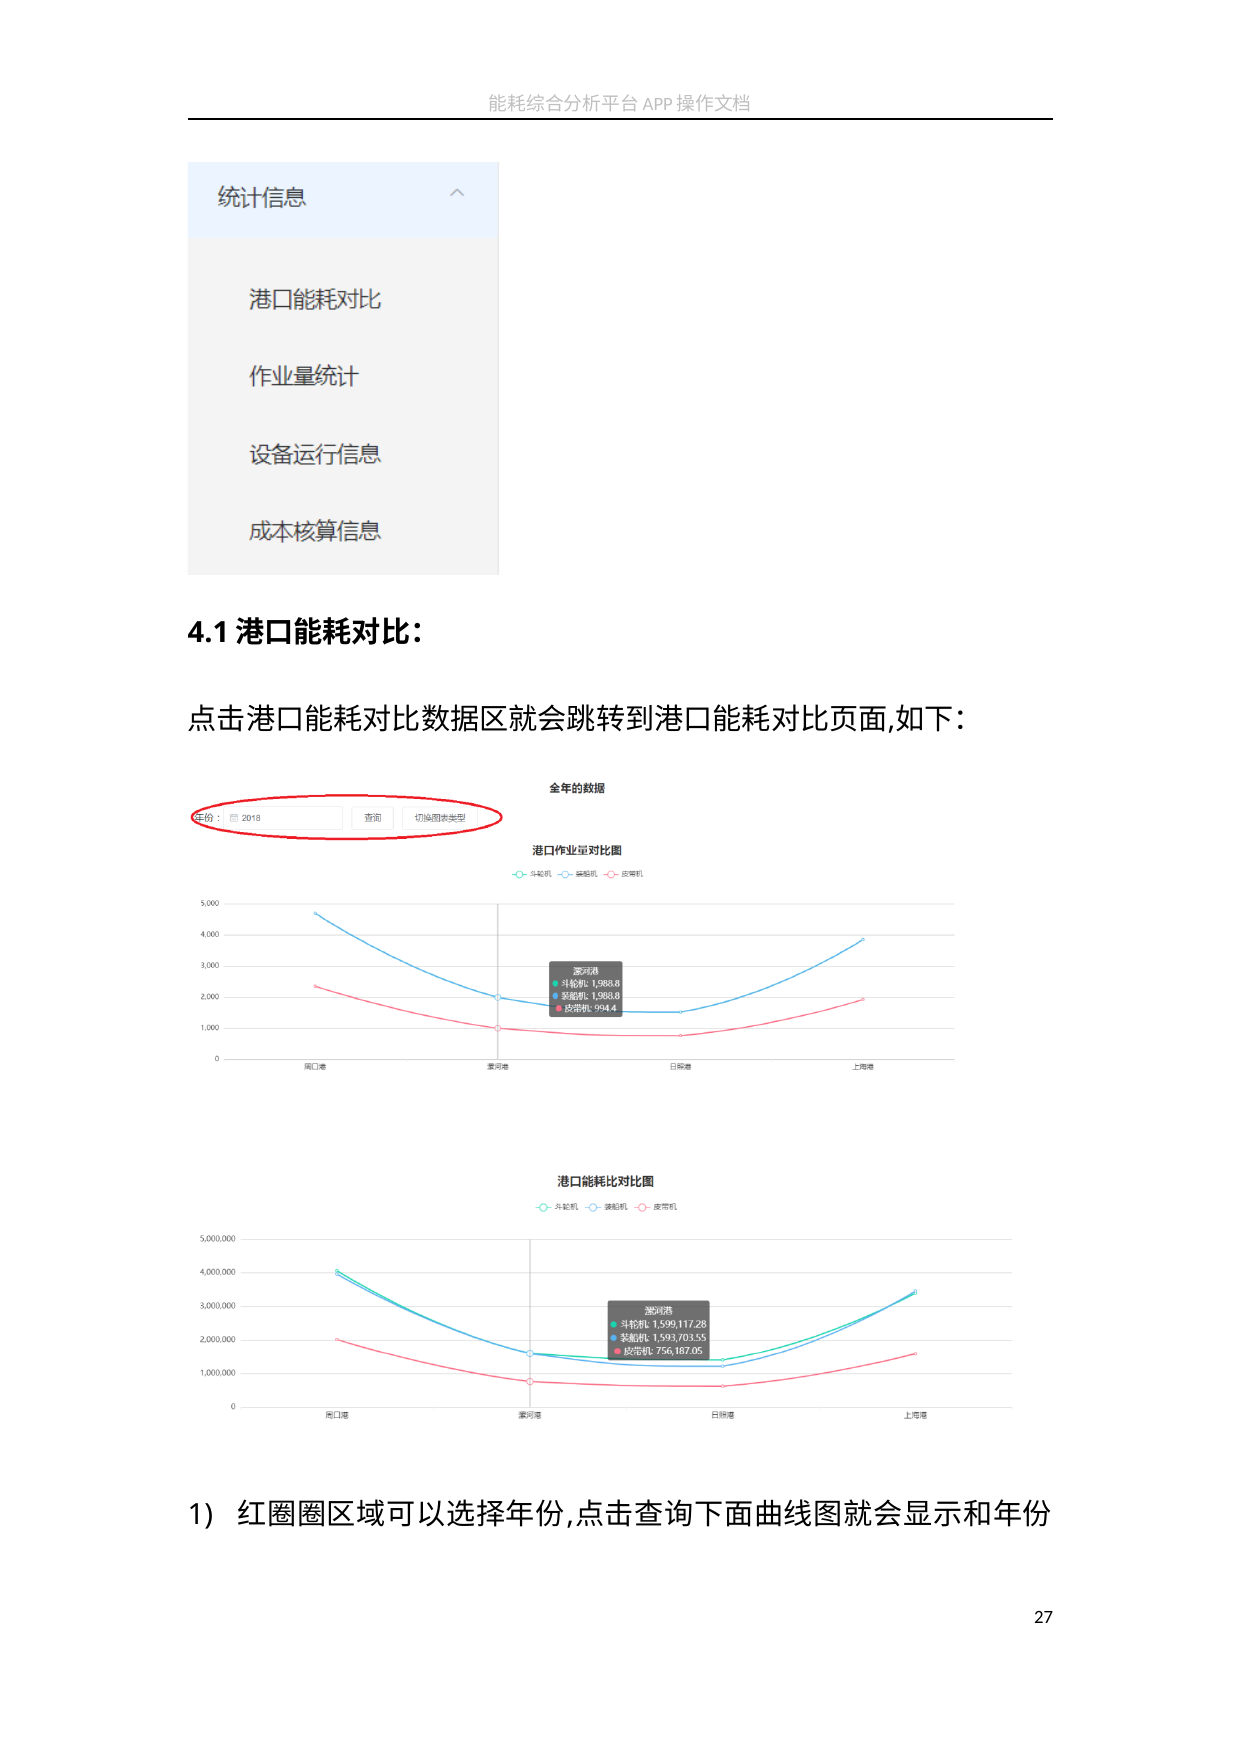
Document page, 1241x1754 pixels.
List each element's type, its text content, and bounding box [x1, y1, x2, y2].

picture [187, 162, 504, 575]
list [187, 1479, 1053, 1544]
picture [187, 1141, 1029, 1461]
text 4.1港口能耗对比： [187, 598, 1053, 663]
picture [187, 770, 962, 1101]
text 点击港口能耗对比数据区就会跳转到港口能耗对比页面,如下： [187, 684, 1053, 749]
